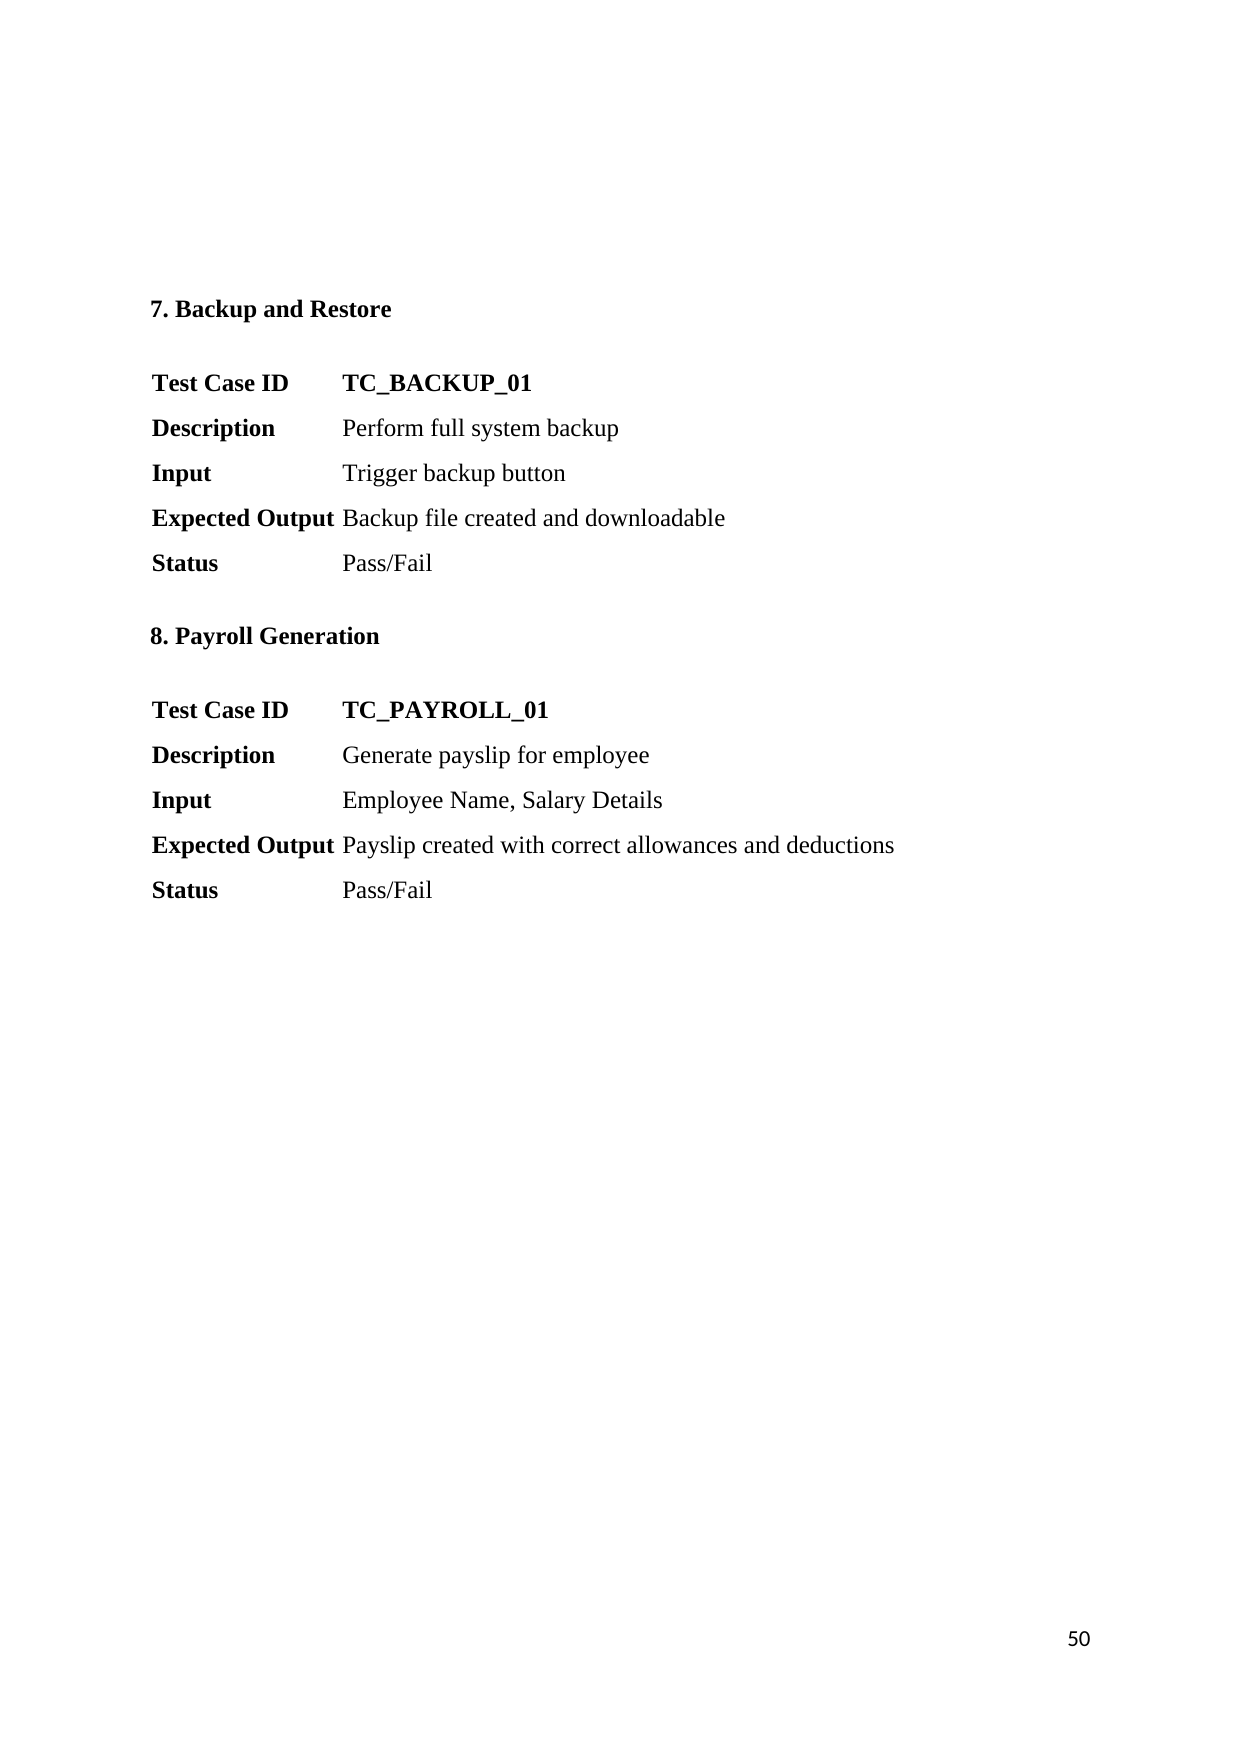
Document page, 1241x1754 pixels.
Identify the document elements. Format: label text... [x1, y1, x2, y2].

table_cell Backup file created and downloadable [340, 502, 732, 547]
table_cell Pass/Fail [340, 873, 901, 918]
text 8. Payroll Generation [150, 621, 1090, 650]
table_cell Expected Output [150, 502, 340, 547]
table_cell Description [150, 412, 340, 457]
table_header TC_BACKUP_01 [340, 367, 732, 412]
table_cell Expected Output [150, 828, 340, 873]
table_header Test Case ID [150, 693, 340, 738]
table_cell Description [150, 738, 340, 783]
table_cell Trigger backup button [340, 457, 732, 502]
table_cell Pass/Fail [340, 547, 732, 592]
table_cell Employee Name, Salary Details [340, 783, 901, 828]
table_cell Perform full system backup [340, 412, 732, 457]
table_header Test Case ID [150, 367, 340, 412]
table_cell Input [150, 457, 340, 502]
table_header TC_PAYROLL_01 [340, 693, 901, 738]
table_cell Generate payslip for employee [340, 738, 901, 783]
table_cell Payslip created with correct allowances and deductions [340, 828, 901, 873]
table_cell Input [150, 783, 340, 828]
table_cell Status [150, 873, 340, 918]
text 7. Backup and Restore [150, 294, 1090, 323]
table_cell Status [150, 547, 340, 592]
